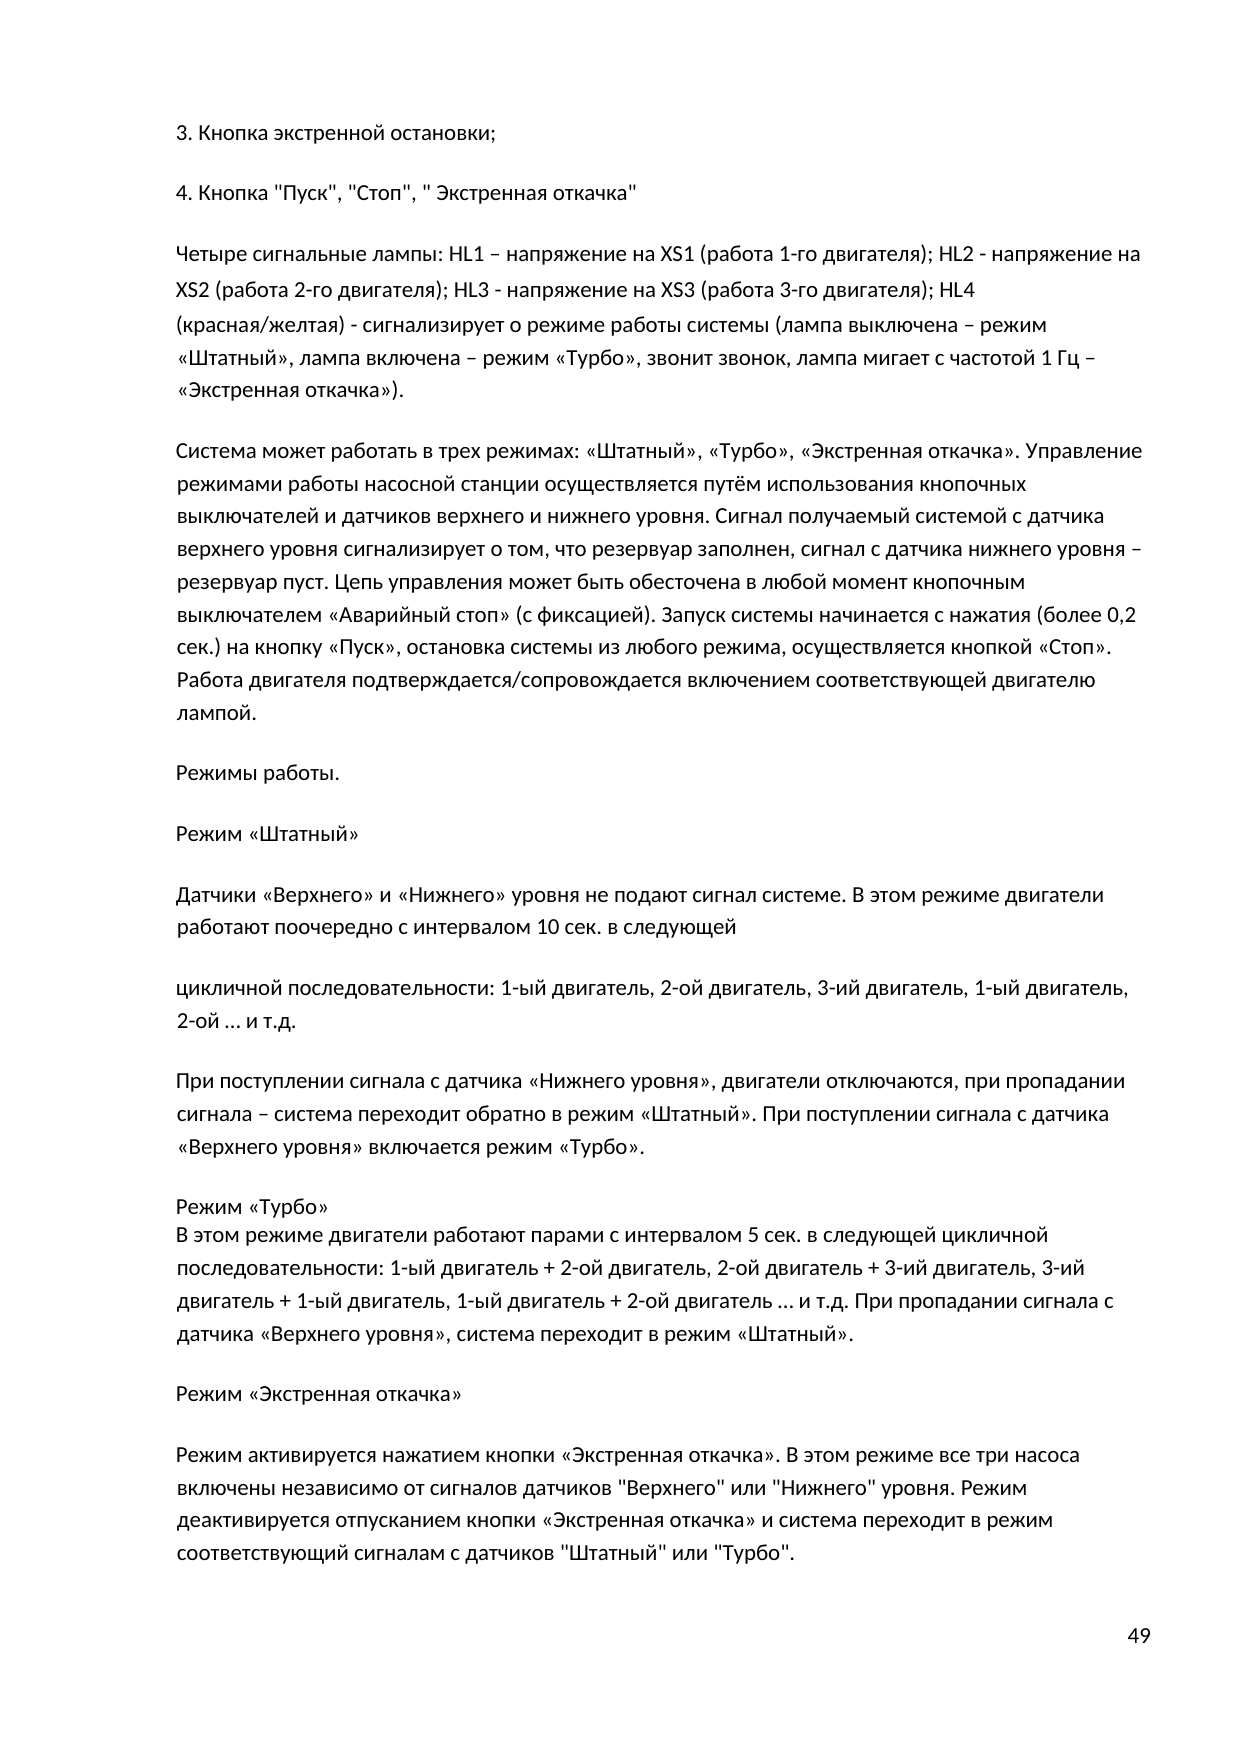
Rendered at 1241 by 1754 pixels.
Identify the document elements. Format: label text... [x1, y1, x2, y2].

list Кнопка экстренной остановки; [176, 118, 1151, 146]
text Режим активируется нажатием кнопки «Экстренная откачка». В этом режиме все три насоса включены независимо от сигналов датчиков "Верхнего" или "Нижнего" уровня. Режим деактивируется отпусканием кнопки «Экстренная откачка» и система переходит в режим соответствующий сигналам с датчиков "Штатный" или "Турбо". [176, 1440, 1151, 1566]
text (красная/желтая) - сигнализирует о режиме работы системы (лампа выключена – режим «Штатный», лампа включена – режим «Турбо», звонит звонок, лампа мигает с частотой 1 Гц – «Экстренная откачка»). [176, 310, 1151, 404]
text Режим «Турбо» [176, 1192, 1151, 1221]
text цикличной последовательности: 1-ый двигатель, 2-ой двигатель, 3-ий двигатель, 1-ый двигатель, 2-ой … и т.д. [176, 973, 1151, 1034]
text Датчики «Верхнего» и «Нижнего» уровня не подают сигнал системе. В этом режиме двигатели работают поочередно с интервалом 10 сек. в следующей [176, 880, 1151, 941]
text XS2 (работа 2-го двигателя); HL3 - напряжение на XS3 (работа 3-го двигателя); HL4 [176, 275, 1151, 303]
text Система может работать в трех режимах: «Штатный», «Турбо», «Экстренная откачка». Управление режимами работы насосной станции осуществляется путём использования кнопочных выключателей и датчиков верхнего и нижнего уровня. Сигнал получаемый системой с датчика верхнего уровня сигнализирует о том, что резервуар заполнен, сигнал с датчика нижнего уровня – резервуар пуст. Цепь управления может быть обесточена в любой момент кнопочным выключателем «Аварийный стоп» (с фиксацией). Запуск системы начинается с нажатия (более 0,2 сек.) на кнопку «Пуск», остановка системы из любого режима, осуществляется кнопкой «Стоп». Работа двигателя подтверждается/сопровождается включением соответствующей двигателю лампой. [176, 436, 1151, 726]
text При поступлении сигнала с датчика «Нижнего уровня», двигатели отключаются, при пропадании сигнала – система переходит обратно в режим «Штатный». При поступлении сигнала с датчика «Верхнего уровня» включается режим «Турбо». [176, 1066, 1151, 1160]
text Режимы работы. [176, 758, 1151, 787]
text В этом режиме двигатели работают парами с интервалом 5 сек. в следующей цикличной последовательности: 1-ый двигатель + 2-ой двигатель, 2-ой двигатель + 3-ий двигатель, 3-ий двигатель + 1-ый двигатель, 1-ый двигатель + 2-ой двигатель … и т.д. При пропадании сигнала с датчика «Верхнего уровня», система переходит в режим «Штатный». [176, 1221, 1151, 1347]
text Режим «Штатный» [176, 819, 1151, 847]
text Четыре сигнальные лампы: HL1 – напряжение на XS1 (работа 1-го двигателя); HL2 - напряжение на [176, 239, 1151, 267]
text Режим «Экстренная откачка» [176, 1379, 1151, 1407]
list Кнопка "Пуск", "Стоп", " Экстренная откачка" [176, 178, 1151, 207]
